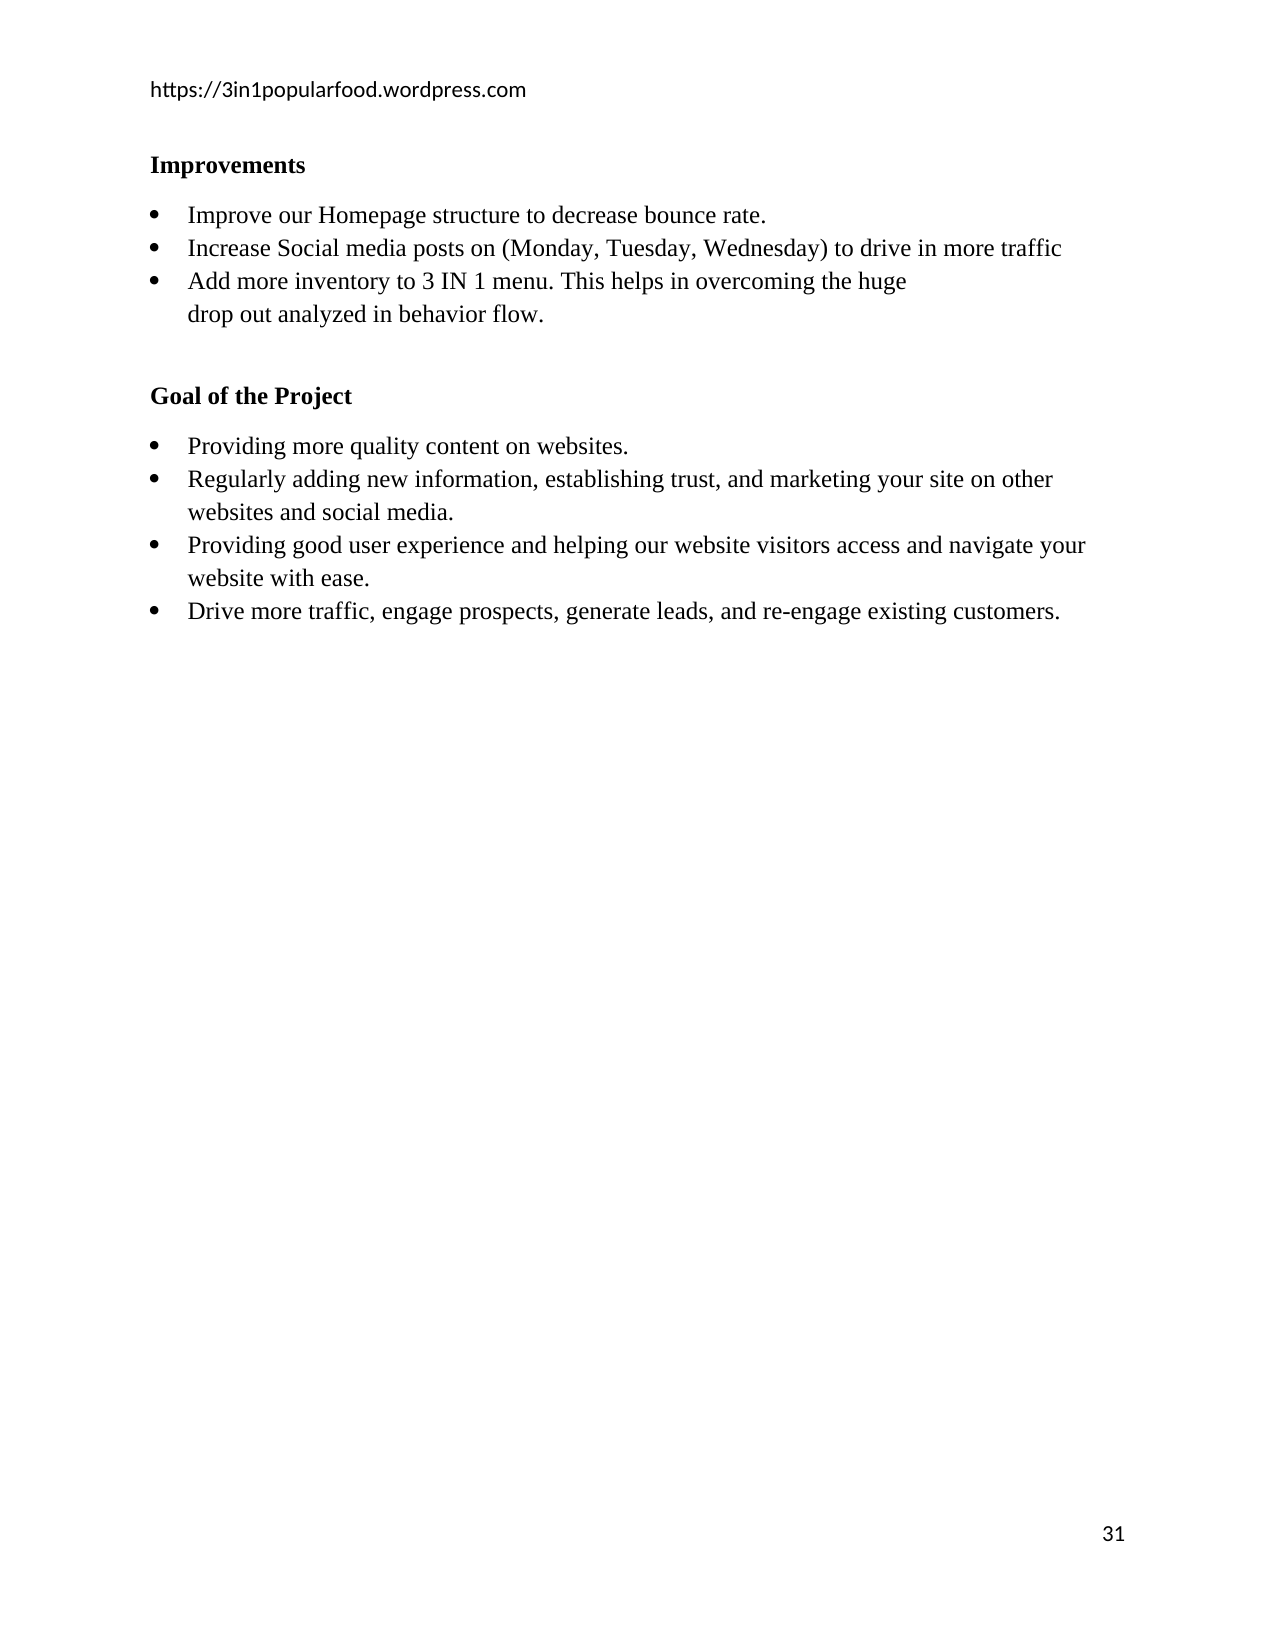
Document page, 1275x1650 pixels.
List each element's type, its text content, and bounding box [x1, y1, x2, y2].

text Improvements [150, 150, 1125, 179]
list Increase Social media posts on (Monday, Tuesday, Wednesday) to drive in more traffic [150, 233, 1125, 261]
text Goal of the Project [150, 381, 1125, 410]
list Providing more quality content on websites. [150, 431, 1125, 460]
list Improve our Homepage structure to decrease bounce rate. [150, 200, 1125, 228]
list Drive more traffic, engage prospects, generate leads, and re-engage existing customers. [150, 596, 1125, 625]
list Add more inventory to 3 IN 1 menu. This helps in overcoming the huge drop out analyzed in behavior flow. [150, 266, 1125, 327]
list Providing good user experience and helping our website visitors access and navigate your website with ease. [150, 530, 1125, 592]
list Regularly adding new information, establishing trust, and marketing your site on other websites and social media. [150, 464, 1125, 526]
